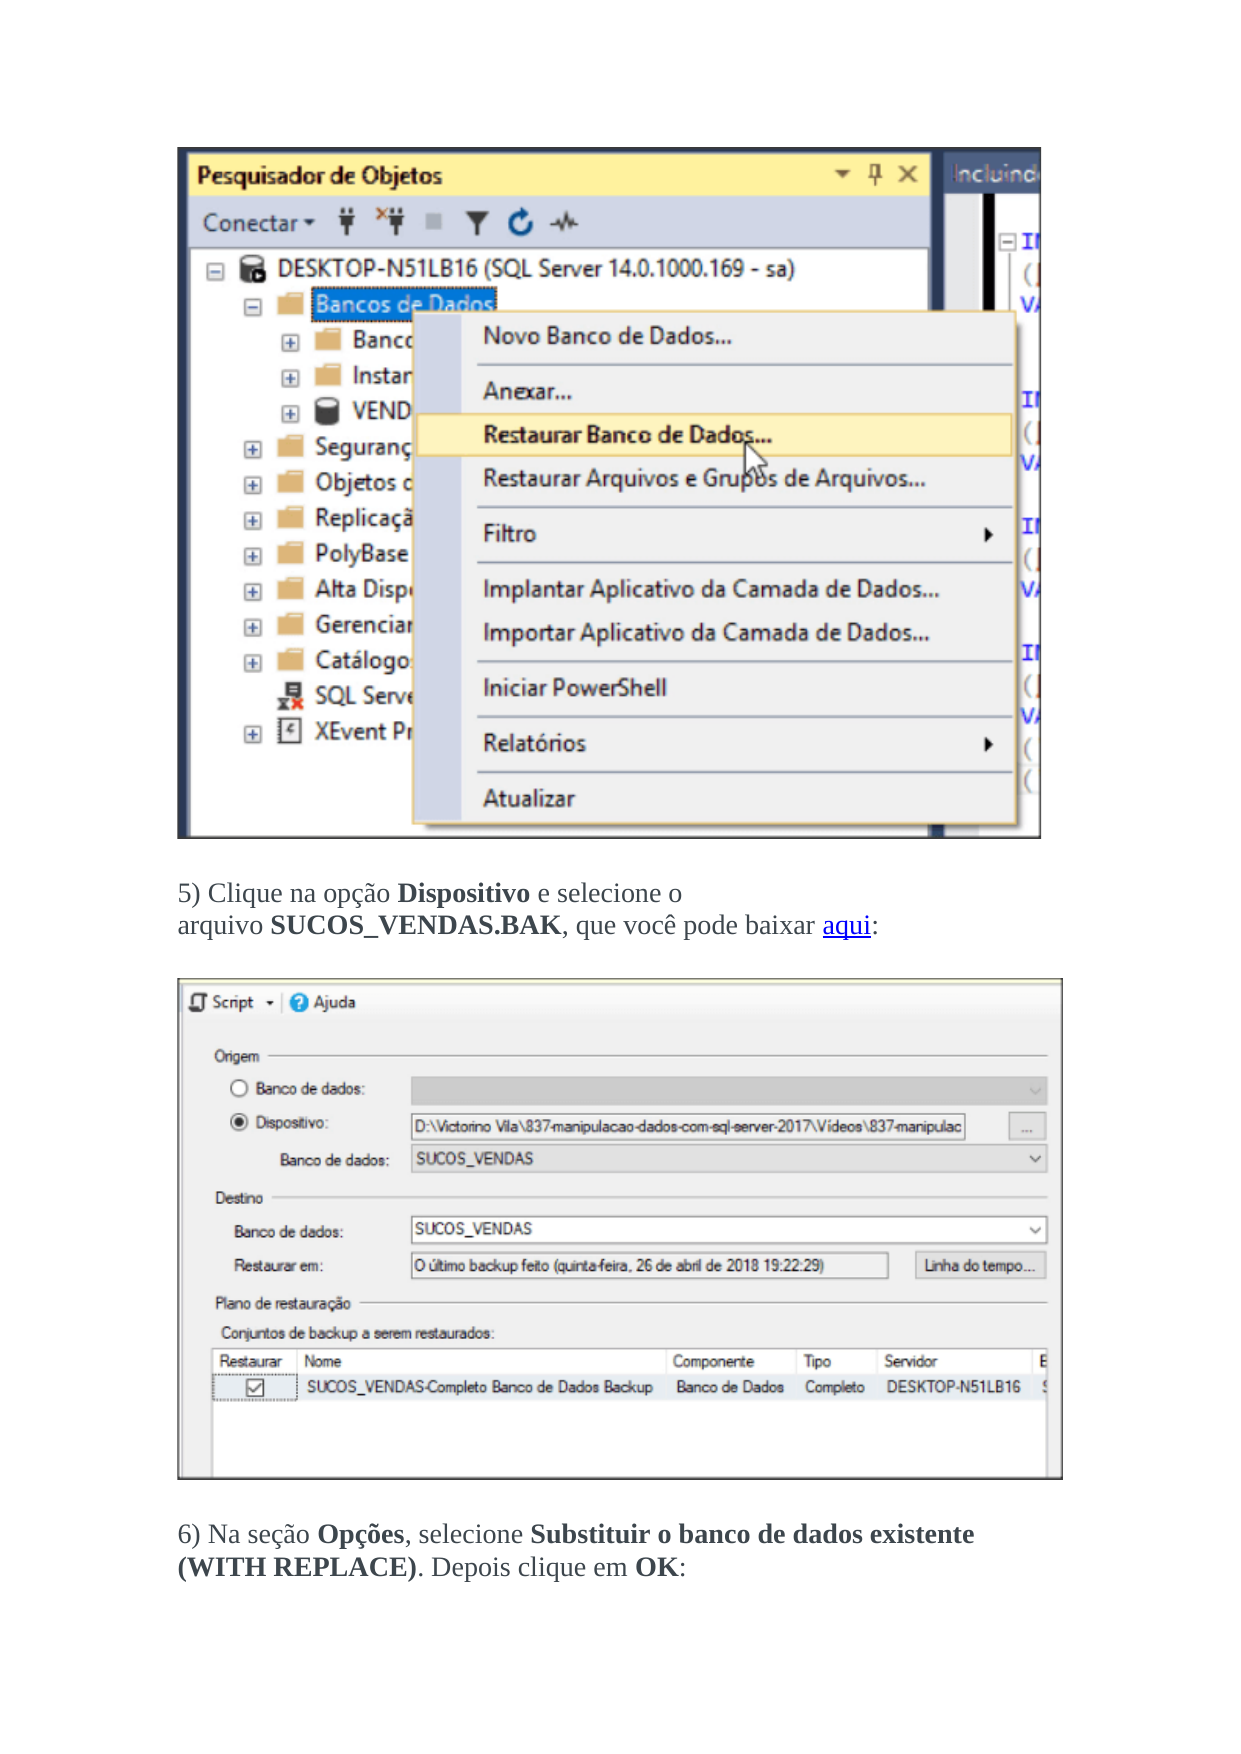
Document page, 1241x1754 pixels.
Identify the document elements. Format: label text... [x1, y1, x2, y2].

text 5) Clique na opção Dispositivo e selecione o arquivo SUCOS_VENDAS.BAK, que você pode baixar aqui: [177, 876, 1063, 941]
text 6) Na seção Opções, selecione Substituir o banco de dados existente (WITH REPLACE). Depois clique em OK: [177, 1517, 1063, 1582]
picture [177, 978, 1063, 1480]
picture [177, 147, 1042, 839]
